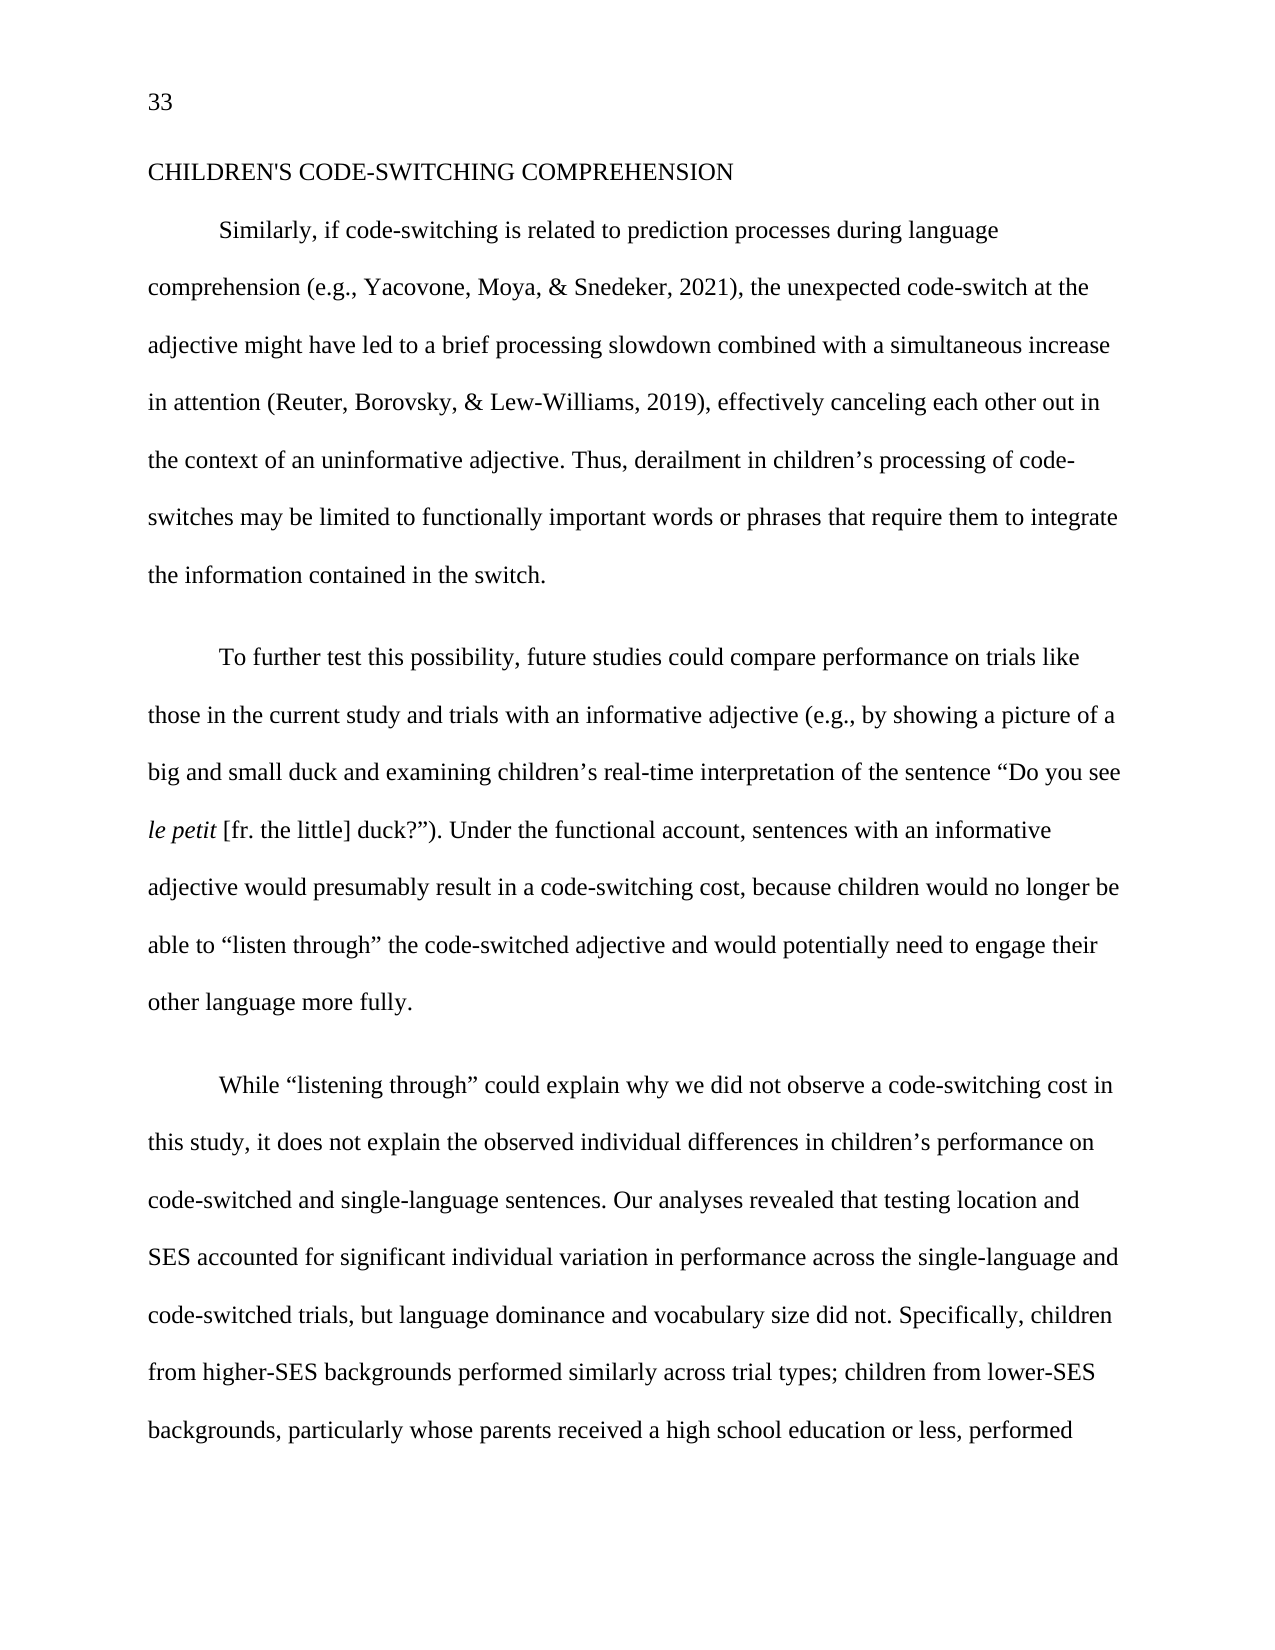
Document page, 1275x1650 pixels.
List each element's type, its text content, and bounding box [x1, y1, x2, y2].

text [148, 1070, 1127, 1444]
text Similarly, if code-switching is related to prediction processes during language comprehension (e.g., Yacovone, Moya, & Snedeker, 2021), the unexpected code-switch at the adjective might have led to a brief processing slowdown combined with a simultaneous increase in attention (Reuter, Borovsky, & Lew-Williams, 2019), effectively canceling each other out in the context of an uninformative adjective. Thus, derailment in children’s processing of code-switches may be limited to functionally important words or phrases that require them to integrate the information contained in the switch. [148, 215, 1127, 589]
text To further test this possibility, future studies could compare performance on trials like those in the current study and trials with an informative adjective (e.g., by showing a picture of a big and small duck and examining children’s real-time interpretation of the sentence “Do you see le petit [fr. the little] duck?”). Under the functional account, sentences with an informative adjective would presumably result in a code-switching cost, because children would no longer be able to “listen through” the code-switched adjective and would potentially need to engage their other language more fully. [148, 642, 1127, 1016]
